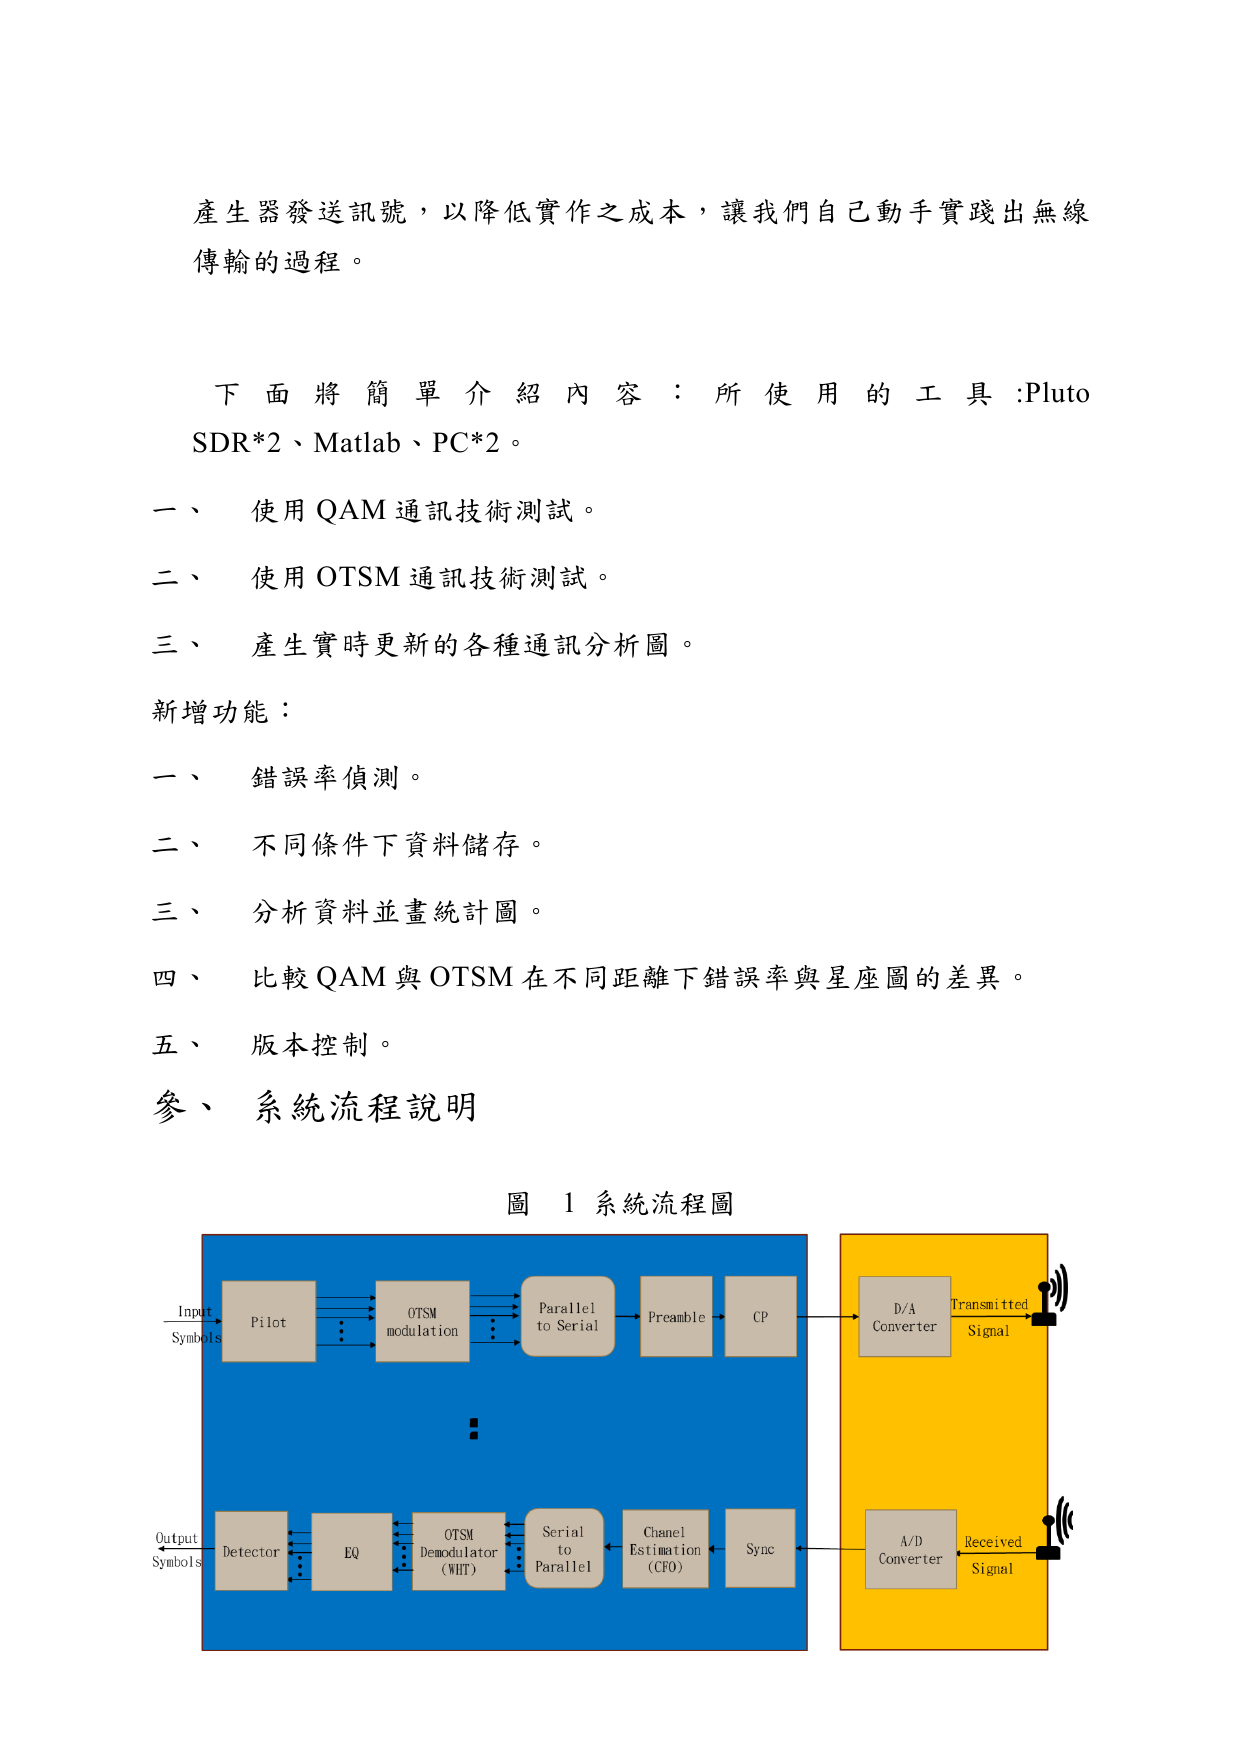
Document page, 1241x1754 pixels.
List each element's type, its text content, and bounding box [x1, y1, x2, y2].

picture [132, 1228, 1073, 1651]
list 使用OTSM通訊技術測試。 [150, 542, 1090, 592]
list 分析資料並畫統計圖。 [150, 876, 1090, 926]
list 不同條件下資料儲存。 [150, 809, 1090, 859]
list 產生實時更新的各種通訊分析圖。 [150, 609, 1090, 659]
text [192, 176, 1090, 276]
text 下面將簡單介紹內容：所使用的工具:Pluto SDR*2、Matlab、PC*2。 [192, 359, 1090, 459]
list 系統流程說明 [150, 1076, 1090, 1126]
text 新增功能： [150, 676, 1090, 726]
list 使用QAM通訊技術測試。 [150, 476, 1090, 526]
list 比較QAM與OTSM在不同距離下錯誤率與星座圖的差異。 [150, 942, 1090, 992]
list 版本控制。 [150, 1009, 1090, 1059]
list 錯誤率偵測。 [150, 742, 1090, 792]
text 圖 1 系統流程圖 [150, 1182, 1090, 1219]
